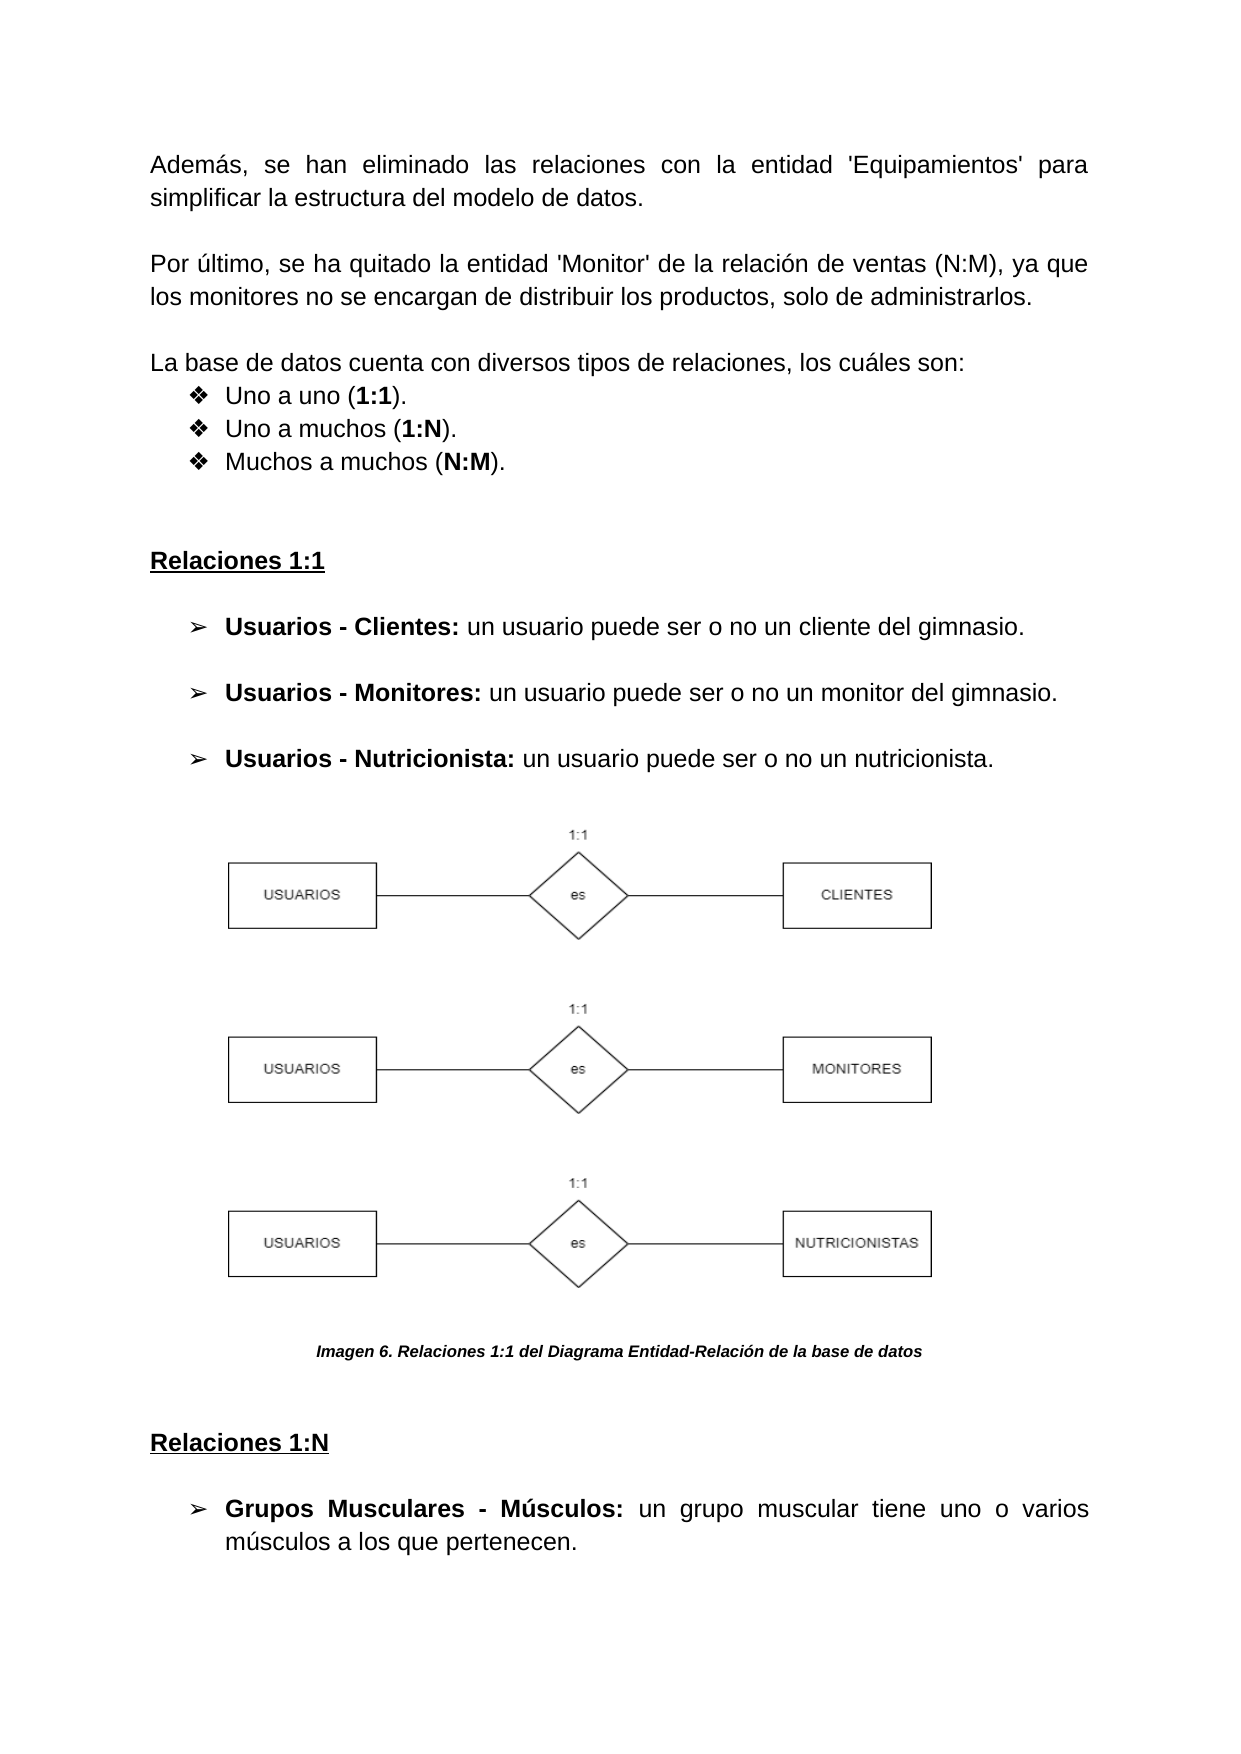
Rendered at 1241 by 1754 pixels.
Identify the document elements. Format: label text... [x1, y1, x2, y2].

text Relaciones 1:N [150, 1428, 1090, 1457]
text Relaciones 1:1 [150, 546, 1090, 575]
text Por último, se ha quitado la entidad 'Monitor' de la relación de ventas (N:M), ya que los monitores no se encargan de distribuir los productos, solo de administrarlos. [150, 249, 1090, 311]
list Uno a muchos (1:N). [187, 414, 1090, 443]
picture [228, 819, 932, 1288]
text La base de datos cuenta con diversos tipos de relaciones, los cuáles son: [150, 348, 1090, 377]
list Usuarios - Monitores: un usuario puede ser o no un monitor del gimnasio. [187, 678, 1090, 707]
list Uno a uno (1:1). [187, 381, 1090, 410]
text Además, se han eliminado las relaciones con la entidad 'Equipamientos' para simplificar la estructura del modelo de datos. [150, 150, 1090, 212]
list Grupos Musculares - Músculos: un grupo muscular tiene uno o varios músculos a los que pertenecen. [187, 1494, 1090, 1556]
list Usuarios - Clientes: un usuario puede ser o no un cliente del gimnasio. [187, 612, 1090, 641]
list Muchos a muchos (N:M). [187, 447, 1090, 476]
list Usuarios - Nutricionista: un usuario puede ser o no un nutricionista. [187, 744, 1090, 773]
